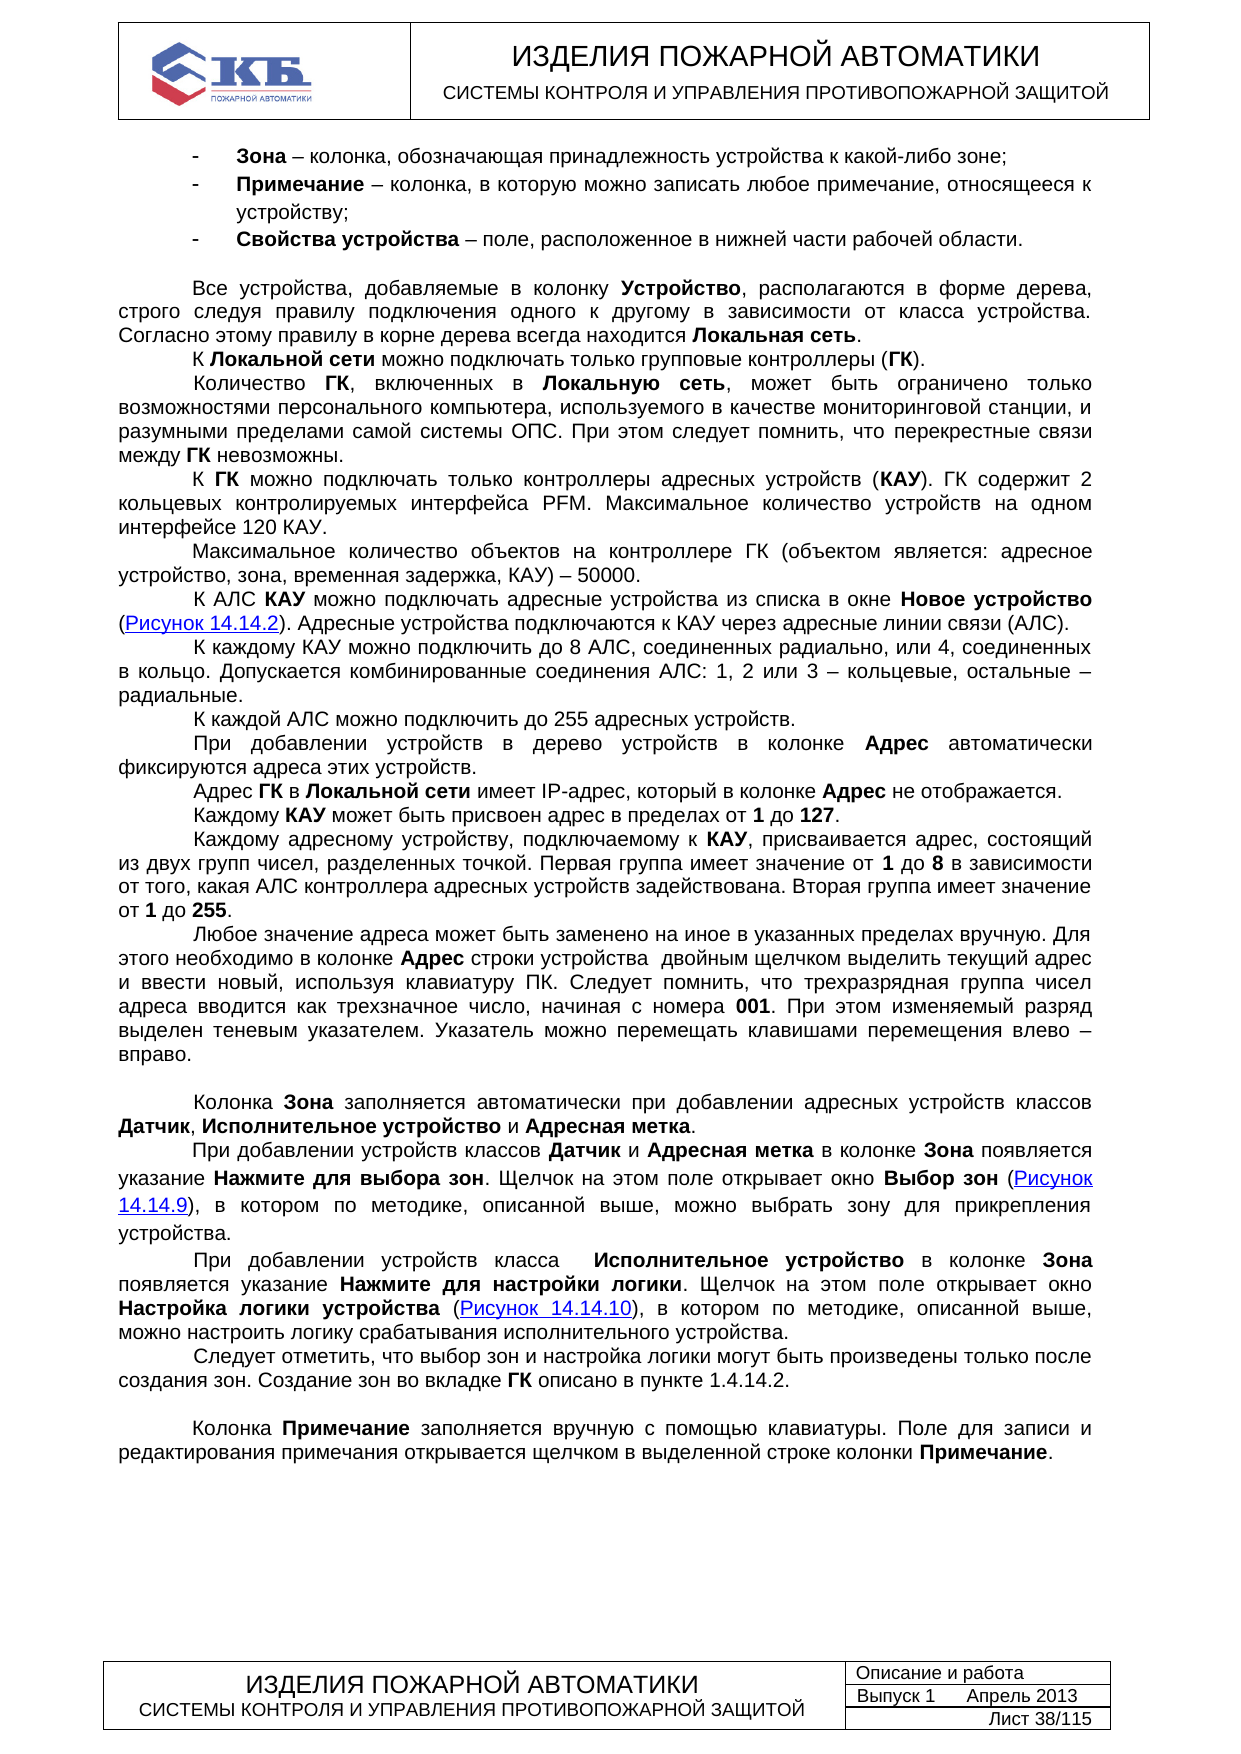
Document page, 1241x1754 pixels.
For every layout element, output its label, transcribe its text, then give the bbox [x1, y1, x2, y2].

list К каждому КАУ можно подключить до 8 АЛС, соединенных радиально, или 4, соединенных в кольцо. Допускается комбинированные соединения АЛС: 1, 2 или 3 – кольцевые, остальные – радиальные. [118, 635, 1092, 707]
picture [148, 34, 325, 115]
list Следует отметить, что выбор зон и настройка логики могут быть произведены только после создания зон. Создание зон во вкладке ГК описано в пункте 1.4.14.2. [118, 1344, 1092, 1392]
text К Локальной сети можно подключать только групповые контроллеры (ГК). [118, 347, 1092, 371]
list При добавлении устройств в дерево устройств в колонке Адрес автоматически фиксируются адреса этих устройств. [118, 731, 1092, 778]
list Примечание – колонка, в которую можно записать любое примечание, относящееся к устройству; [192, 172, 1092, 223]
list Свойства устройства – поле, расположенное в нижней части рабочей области. [192, 227, 1092, 251]
list Любое значение адреса может быть заменено на иное в указанных пределах вручную. Для этого необходимо в колонке Адрес строки устройства двойным щелчком выделить текущий адрес и ввести новый, используя клавиатуру ПК. Следует помнить, что трехразрядная группа чисел адреса вводится как трехзначное число, начиная с номера 001. При этом изменяемый разряд выделен теневым указателем. Указатель можно перемещать клавишами перемещения влево – вправо. [118, 922, 1092, 1066]
text К ГК можно подключать только контроллеры адресных устройств (КАУ). ГК содержит 2 кольцевых контролируемых интерфейса PFM. Максимальное количество устройств на одном интерфейсе 120 КАУ. [118, 467, 1092, 539]
list Каждому адресному устройству, подключаемому к КАУ, присваивается адрес, состоящий из двух групп чисел, разделенных точкой. Первая группа имеет значение от 1 до 8 в зависимости от того, какая АЛС контроллера адресных устройств задействована. Вторая группа имеет значение от 1 до 255. [118, 826, 1092, 922]
text Колонка Примечание заполняется вручную с помощью клавиатуры. Поле для записи и редактирования примечания открывается щелчком в выделенной строке колонки Примечание. [118, 1416, 1092, 1463]
list При добавлении устройств классов Датчик и Адресная метка в колонке Зона появляется указание Нажмите для выбора зон. Щелчок на этом поле открывает окно Выбор зон (Рисунок 14.14.9), в котором по методике, описанной выше, можно выбрать зону для прикрепления устройства. [118, 1138, 1092, 1244]
list Колонка Зона заполняется автоматически при добавлении адресных устройств классов Датчик, Исполнительное устройство и Адресная метка. [118, 1090, 1092, 1138]
list Зона – колонка, обозначающая принадлежность устройства к какой-либо зоне; [192, 144, 1092, 168]
list Адрес ГК в Локальной сети имеет IP-адрес, который в колонке Адрес не отображается. [118, 778, 1092, 802]
list Количество ГК, включенных в Локальную сеть, может быть ограничено только возможностями персонального компьютера, используемого в качестве мониторинговой станции, и разумными пределами самой системы ОПС. При этом следует помнить, что перекрестные связи между ГК невозможны. [118, 371, 1092, 467]
text Все устройства, добавляемые в колонку Устройство, располагаются в форме дерева, строго следуя правилу подключения одного к другому в зависимости от класса устройства. Согласно этому правилу в корне дерева всегда находится Локальная сеть. [118, 275, 1092, 347]
text Максимальное количество объектов на контроллере ГК (объектом является: адресное устройство, зона, временная задержка, КАУ) – 50000. [118, 539, 1092, 587]
list К АЛС КАУ можно подключать адресные устройства из списка в окне Новое устройство (Рисунок 14.14.2). Адресные устройства подключаются к КАУ через адресные линии связи (АЛС). [118, 587, 1092, 635]
list К каждой АЛС можно подключить до 255 адресных устройств. [118, 707, 1092, 731]
list При добавлении устройств класса Исполнительное устройство в колонке Зона появляется указание Нажмите для настройки логики. Щелчок на этом поле открывает окно Настройка логики устройства (Рисунок 14.14.10), в котором по методике, описанной выше, можно настроить логику срабатывания исполнительного устройства. [118, 1248, 1092, 1344]
list Каждому КАУ может быть присвоен адрес в пределах от 1 до 127. [118, 802, 1092, 826]
